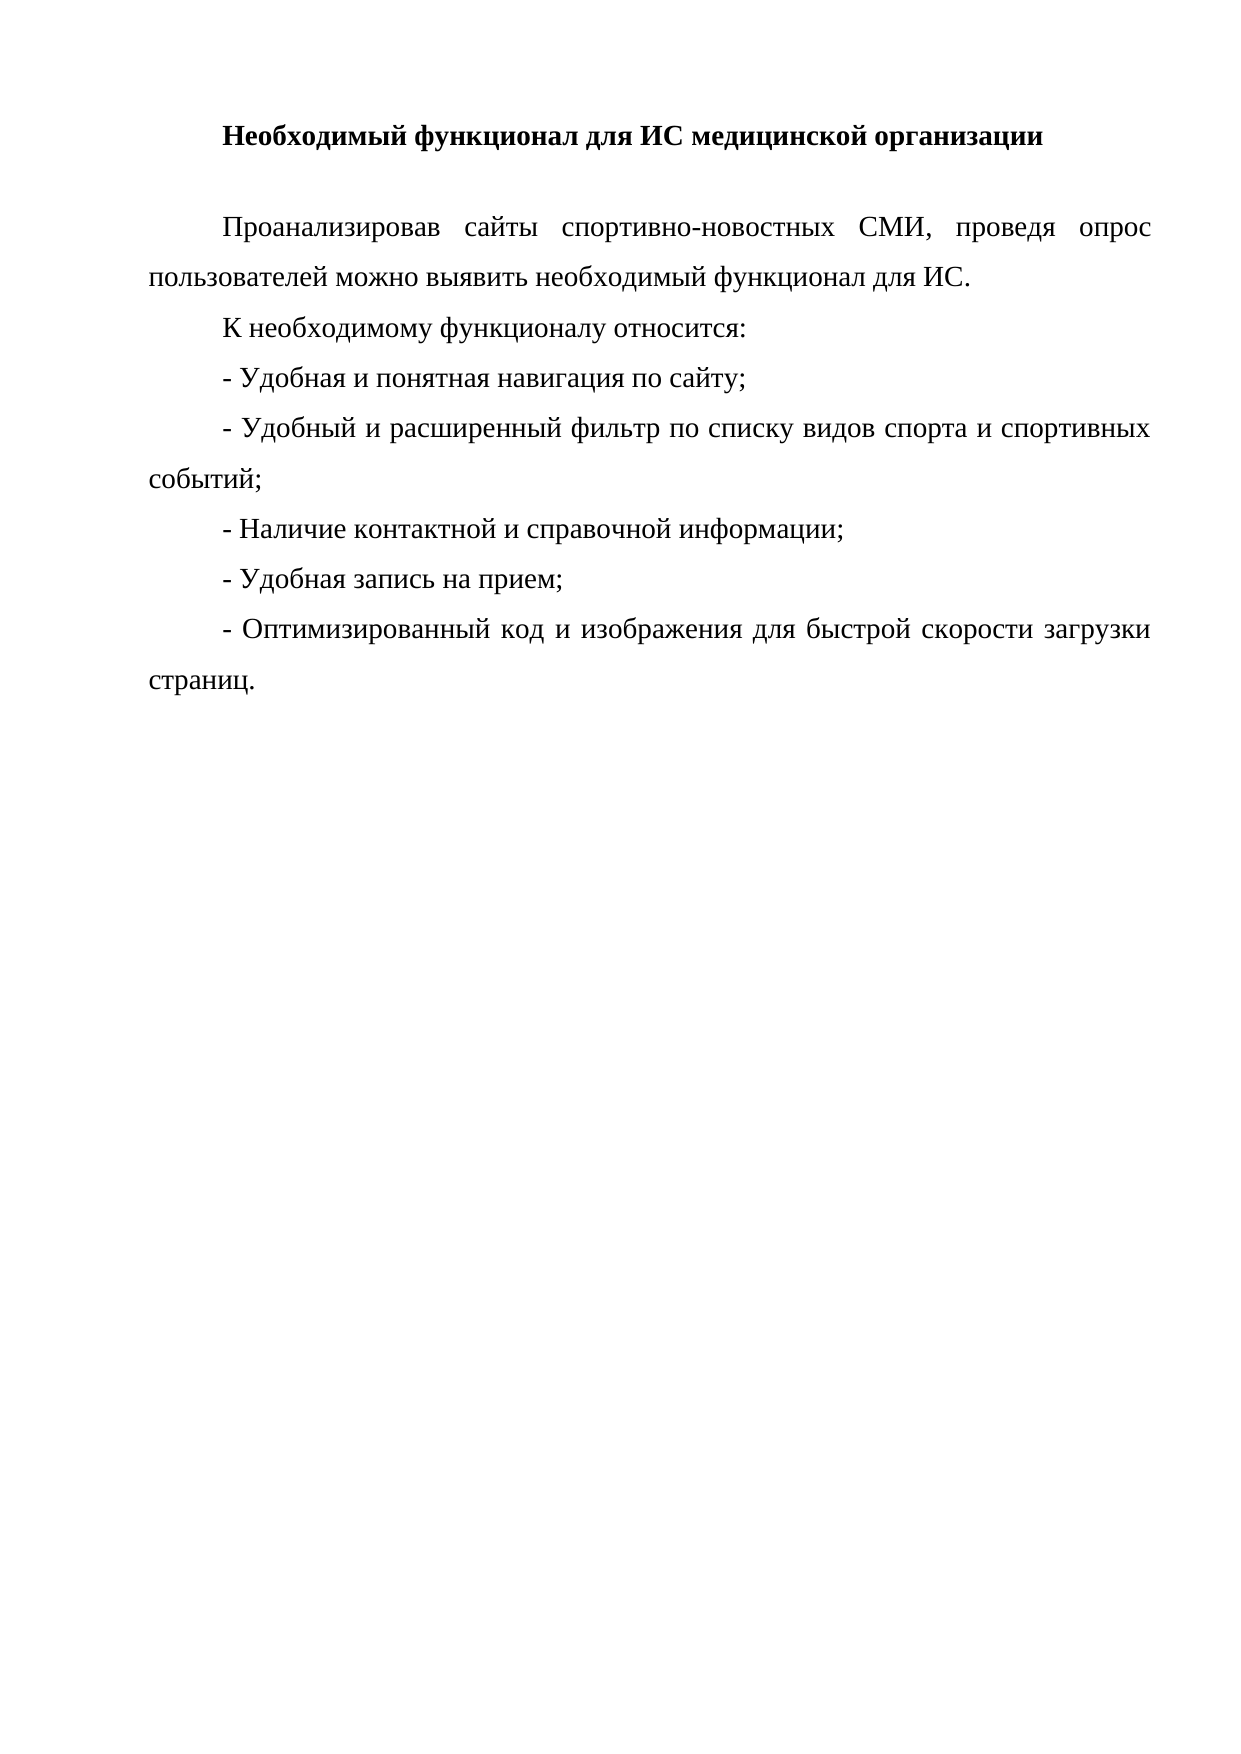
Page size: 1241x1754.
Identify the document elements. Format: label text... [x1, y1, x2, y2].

text - Удобный и расширенный фильтр по списку видов спорта и спортивных событий; [148, 410, 1152, 494]
text К необходимому функционалу относится: [148, 310, 1152, 343]
text Проанализировав сайты спортивно-новостных СМИ, проведя опрос пользователей можно выявить необходимый функционал для ИС. [148, 209, 1152, 293]
text - Оптимизированный код и изображения для быстрой скорости загрузки страниц. [148, 612, 1152, 696]
text - Удобная запись на прием; [148, 561, 1152, 595]
text - Удобная и понятная навигация по сайту; [148, 360, 1152, 394]
subtitle Необходимый функционал для ИС медицинской организации [148, 118, 1152, 152]
text - Наличие контактной и справочной информации; [148, 511, 1152, 544]
